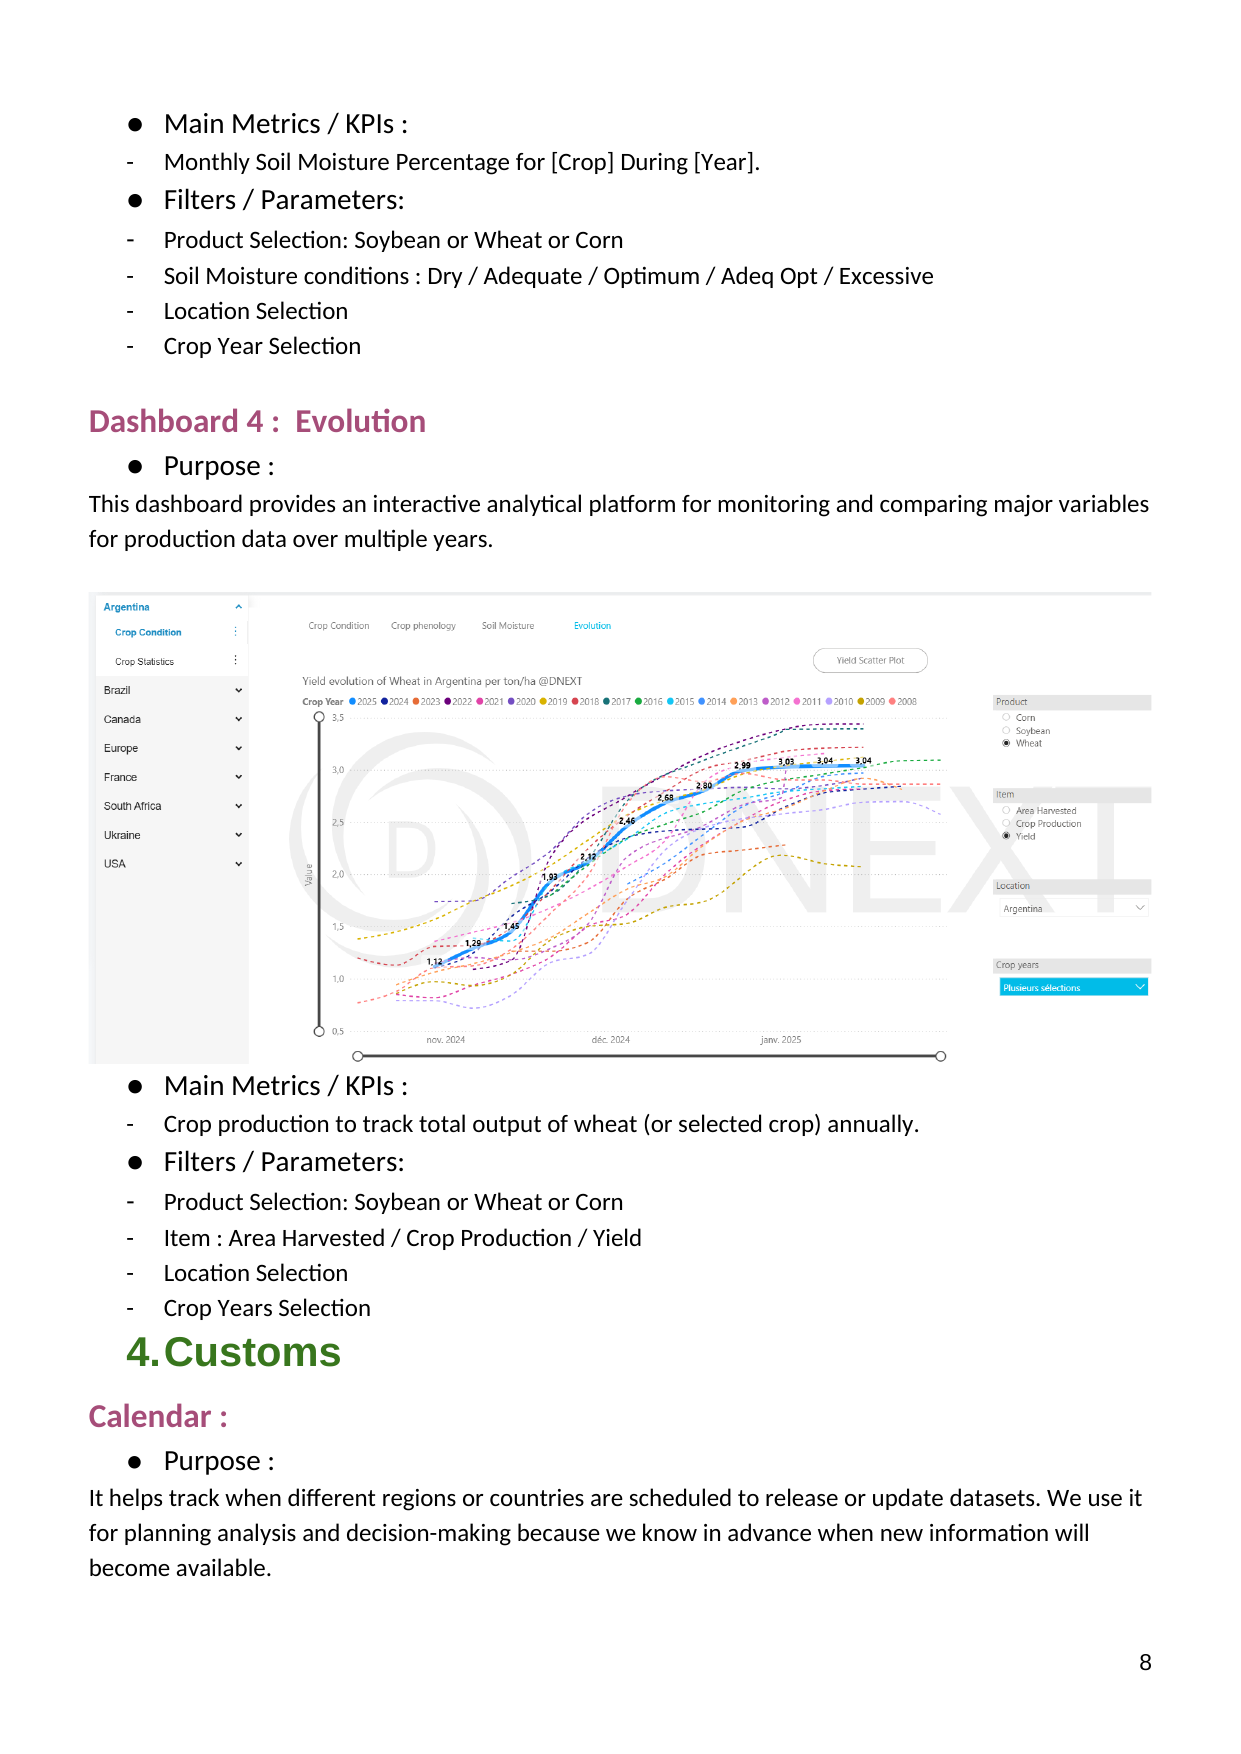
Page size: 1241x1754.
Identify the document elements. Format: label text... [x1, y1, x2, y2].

list Product Selection: Soybean or Wheat or Corn [126, 222, 1152, 255]
list Filters / Parameters: [126, 1143, 1152, 1179]
list Location Selection [126, 1257, 1152, 1288]
list Filters / Parameters: [126, 181, 1152, 217]
subtitle Customs [126, 1327, 1152, 1375]
list Purpose : [126, 1442, 1152, 1477]
text Dashboard 4 : Evolution [88, 400, 1152, 441]
list Crop production to track total output of wheat (or selected crop) annually. [126, 1108, 1152, 1139]
text Calendar : [88, 1395, 1152, 1436]
list Main Metrics / KPIs : [126, 105, 1152, 141]
list Location Selection [126, 295, 1152, 326]
list Monthly Soil Moisture Percentage for [Crop] During [Year]. [126, 146, 1152, 177]
list Product Selection: Soybean or Wheat or Corn [126, 1184, 1152, 1217]
text This dashboard provides an interactive analytical platform for monitoring and comparing major variables for production data over multiple years. [88, 488, 1152, 553]
list Crop Year Selection [126, 330, 1152, 361]
text It helps track when different regions or countries are scheduled to release or update datasets. We use it for planning analysis and decision-making because we know in advance when new information will become available. [88, 1482, 1152, 1583]
list Item : Area Harvested / Crop Production / Yield [126, 1222, 1152, 1253]
list Purpose : [126, 447, 1152, 482]
list Main Metrics / KPIs : [126, 1067, 1152, 1103]
list Crop Years Selection [126, 1292, 1152, 1323]
picture [88, 592, 1152, 1064]
list Soil Moisture conditions : Dry / Adequate / Optimum / Adeq Opt / Excessive [126, 260, 1152, 291]
